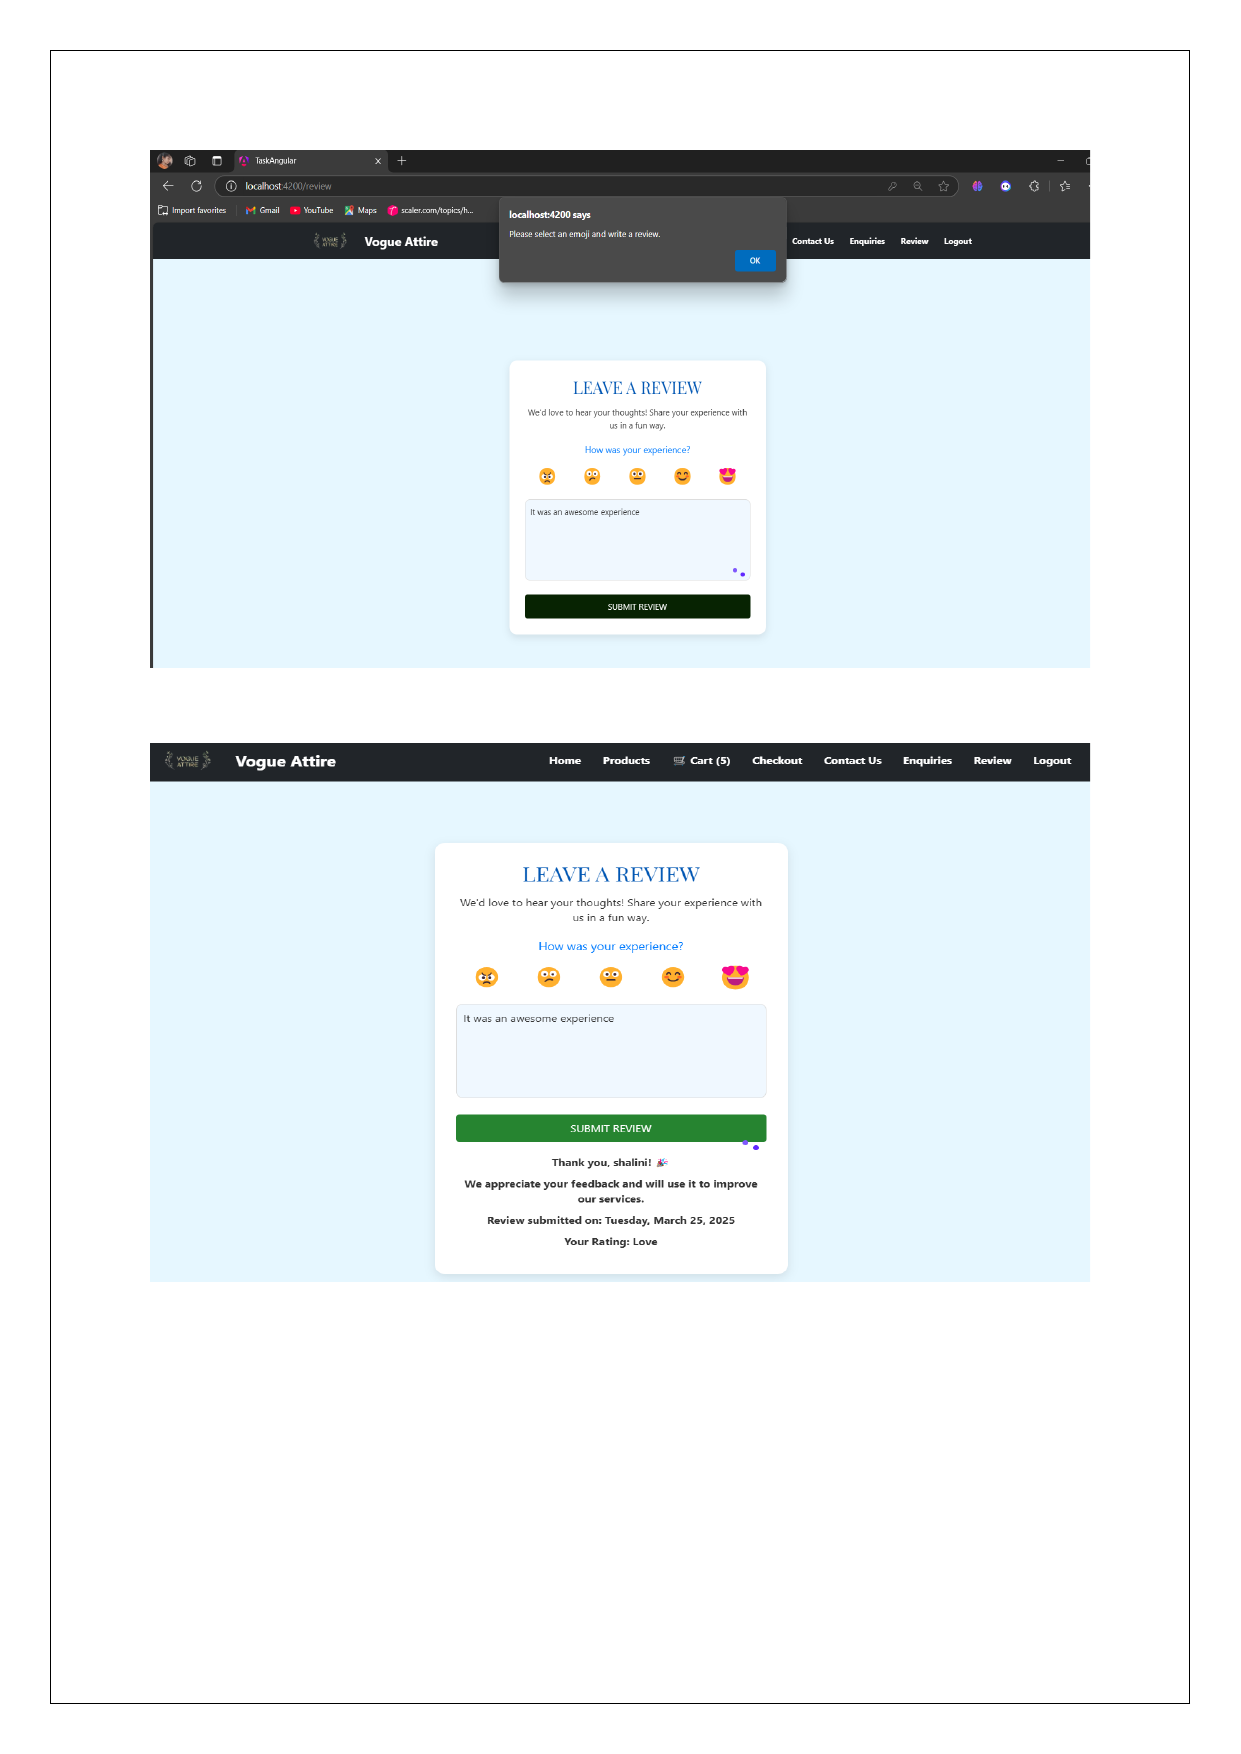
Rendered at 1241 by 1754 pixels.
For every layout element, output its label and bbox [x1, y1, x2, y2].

picture [150, 743, 1091, 1282]
picture [150, 150, 1091, 668]
